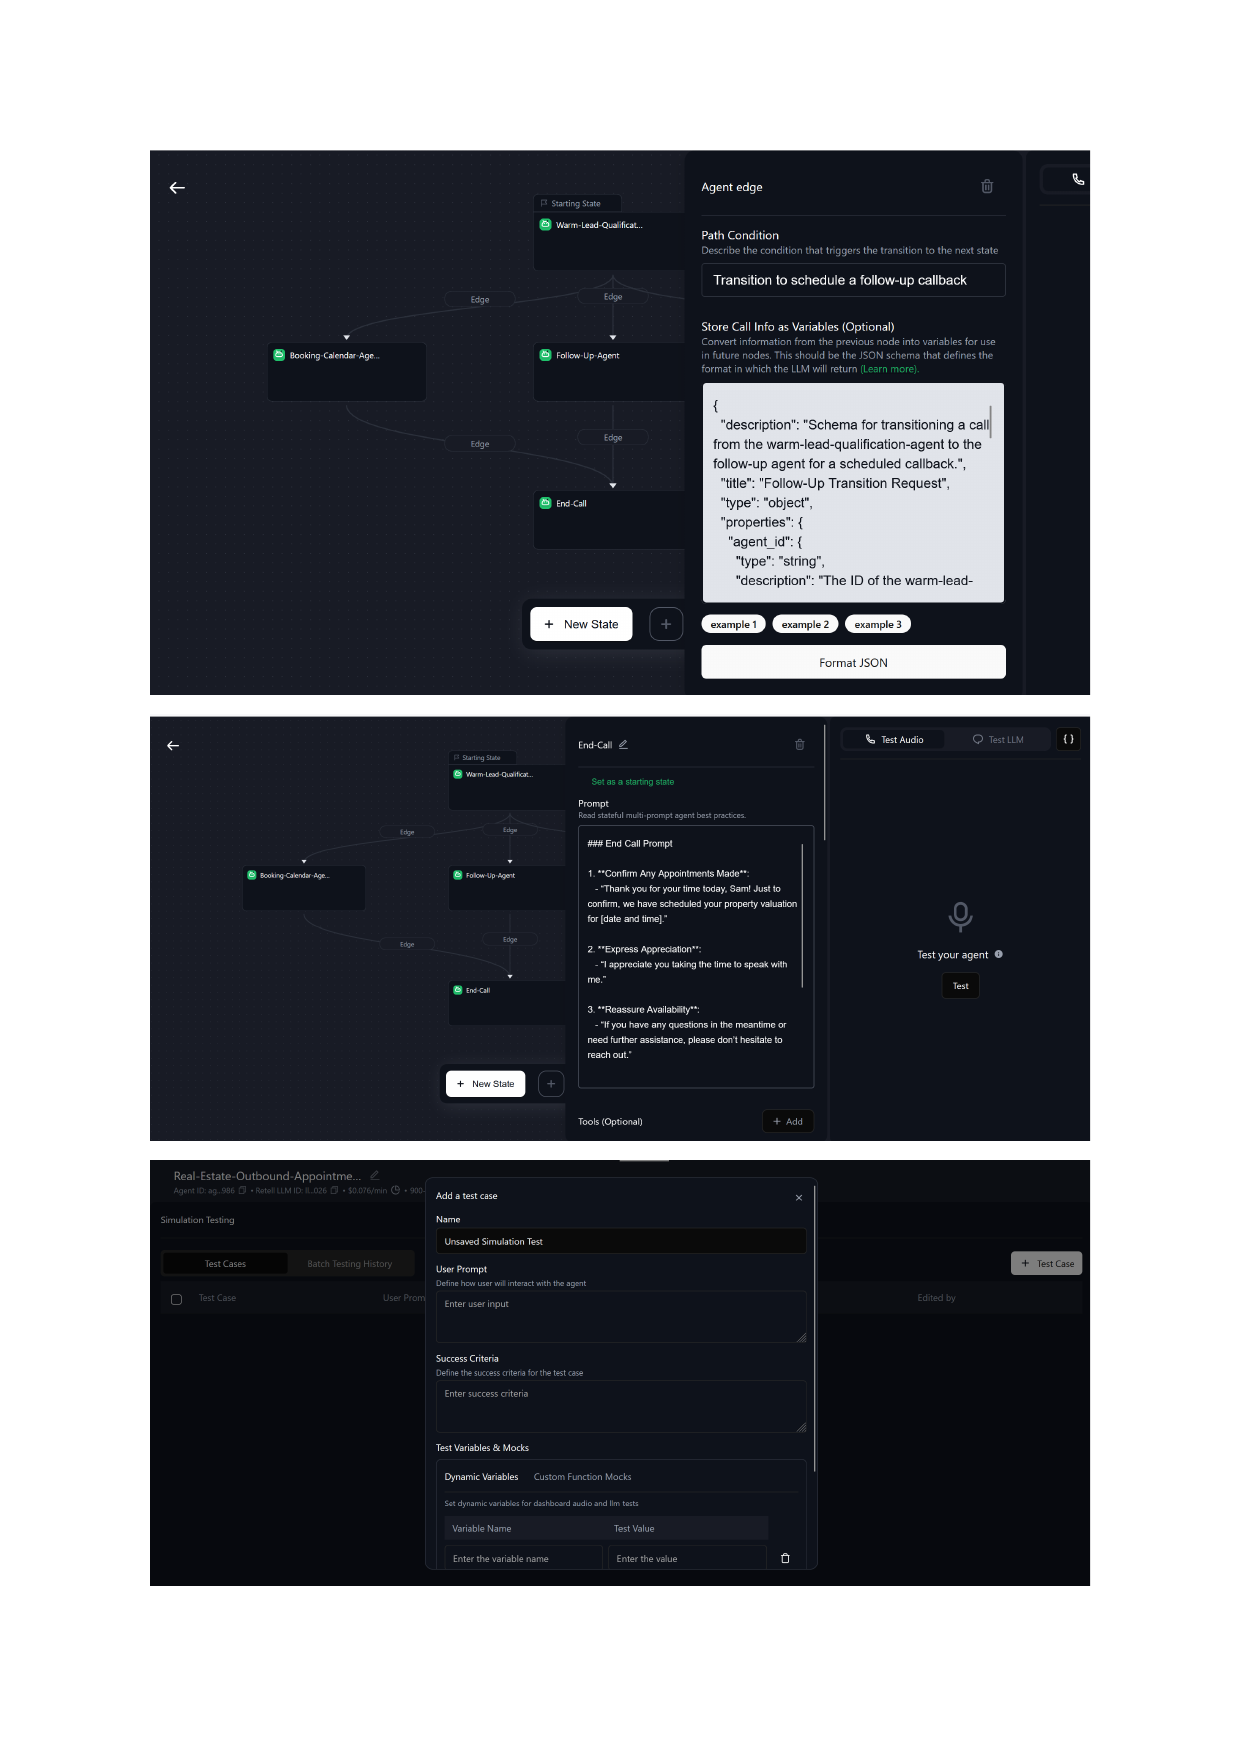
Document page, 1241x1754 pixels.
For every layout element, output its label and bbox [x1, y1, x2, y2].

picture [150, 714, 1091, 1141]
picture [150, 1160, 1091, 1586]
picture [150, 150, 1091, 695]
